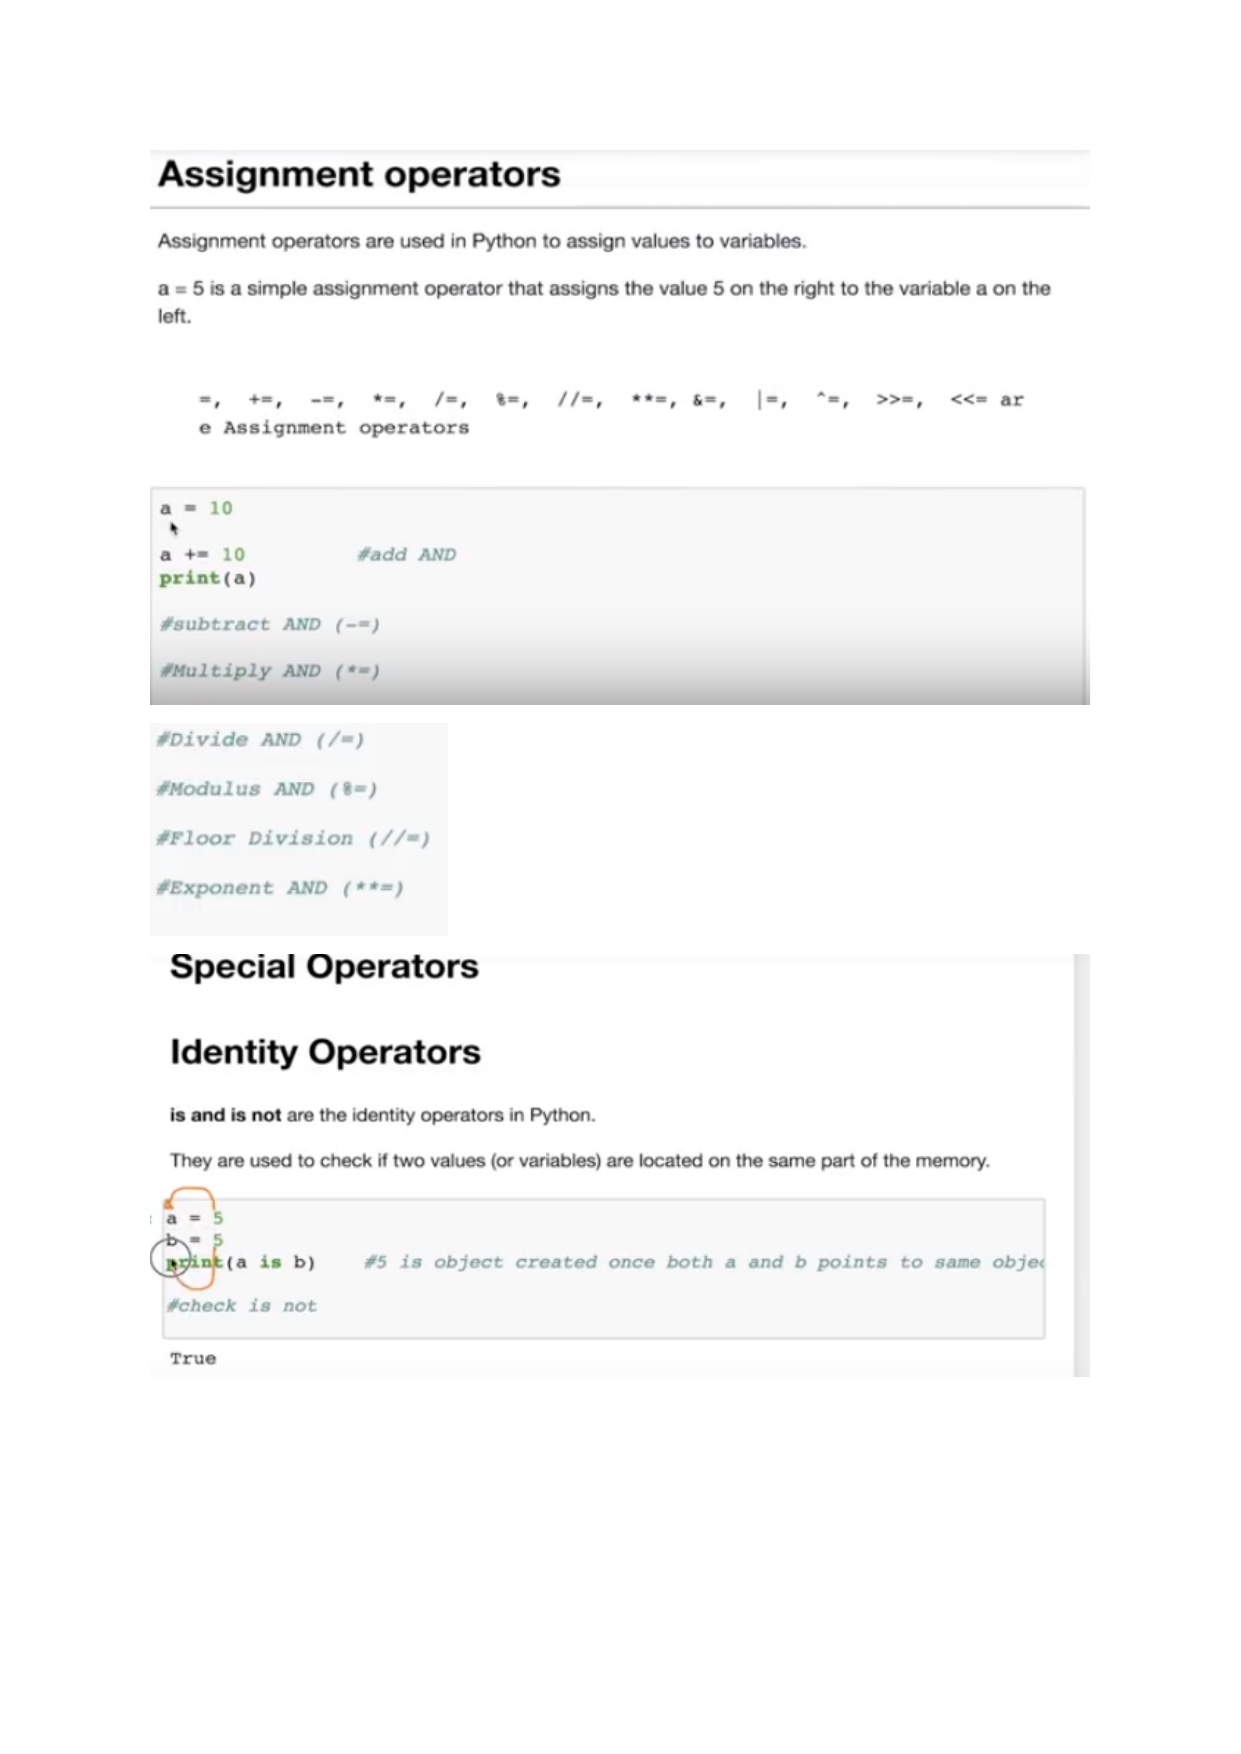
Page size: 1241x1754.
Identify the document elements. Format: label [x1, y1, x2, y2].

picture [150, 954, 1091, 1377]
picture [150, 723, 449, 936]
picture [150, 150, 1091, 705]
